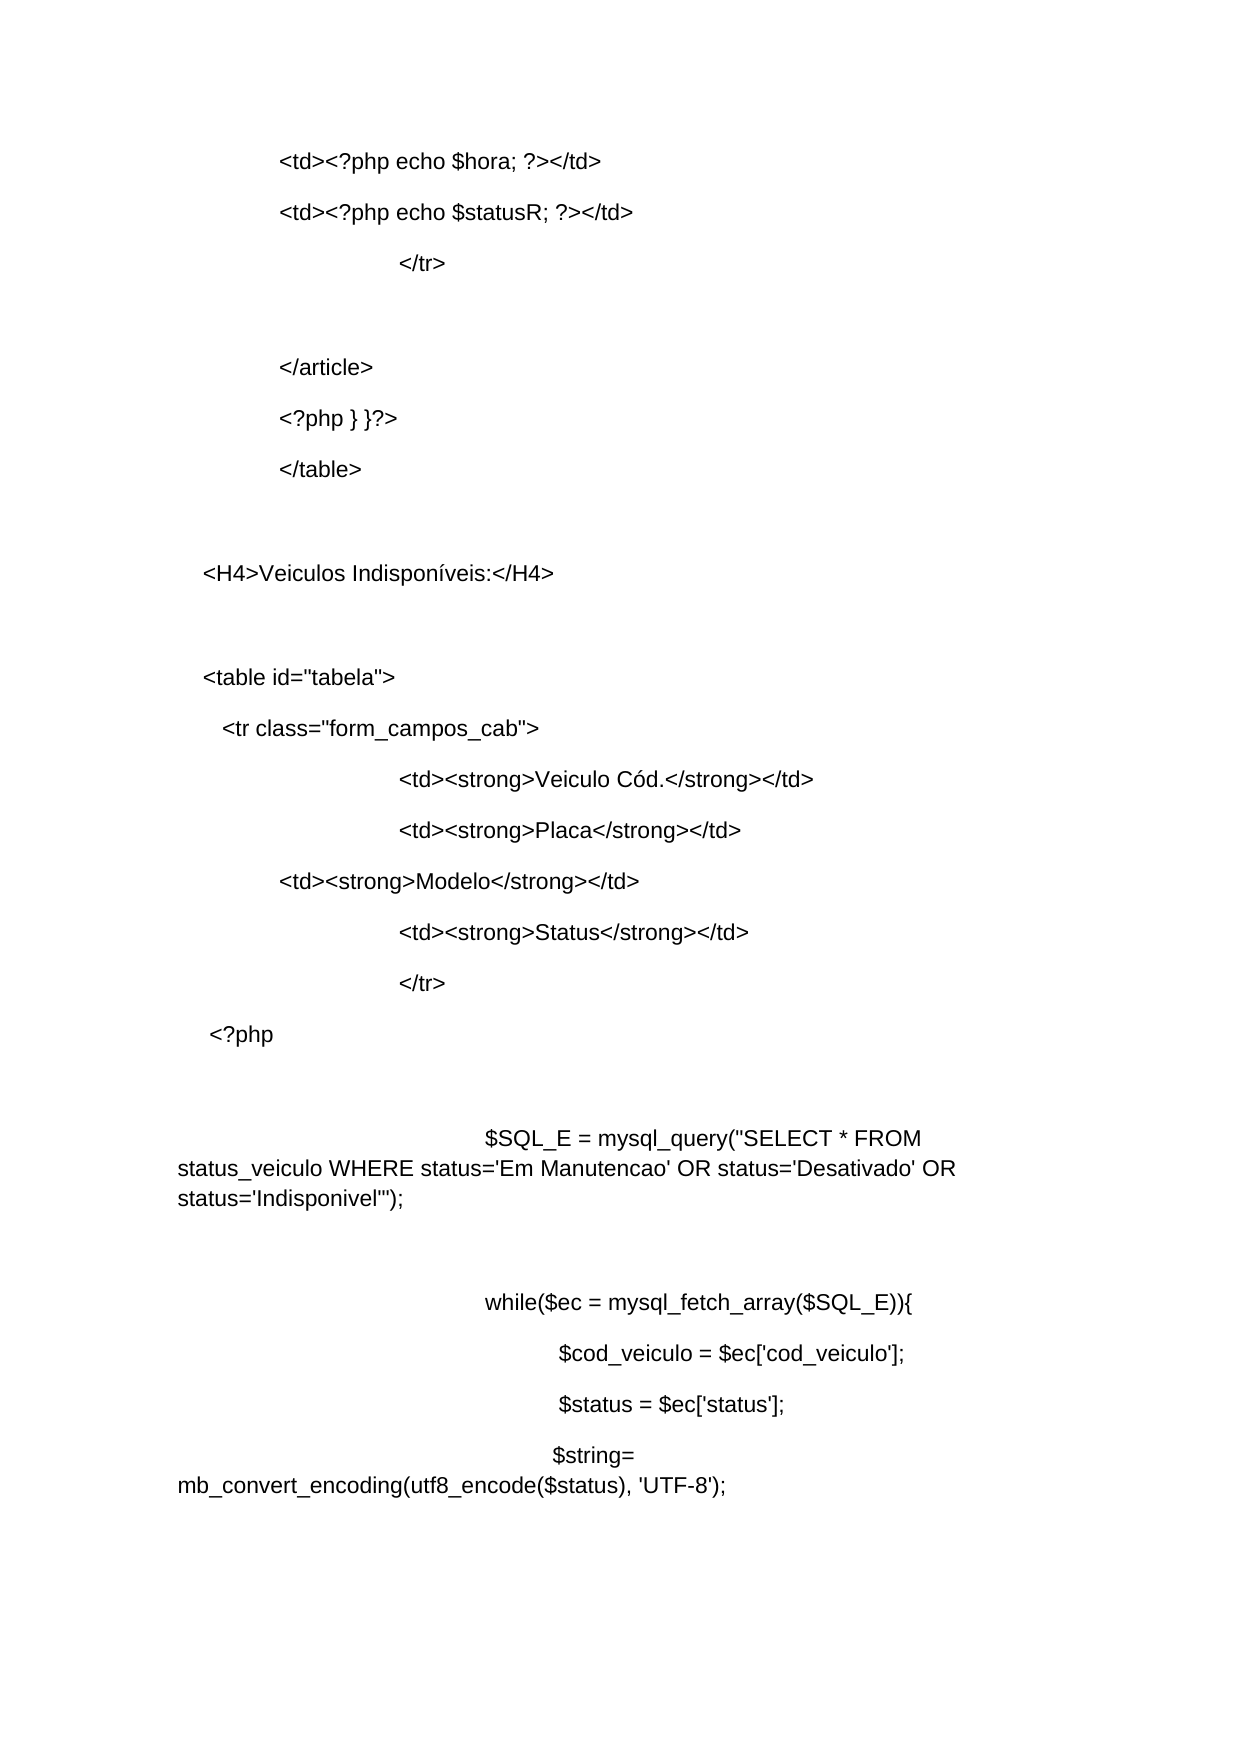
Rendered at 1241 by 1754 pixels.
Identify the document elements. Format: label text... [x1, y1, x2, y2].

text <?php [177, 1021, 1063, 1048]
text $cod_veiculo = $ec['cod_veiculo']; [177, 1340, 1063, 1367]
text <td><strong>Veiculo Cód.</strong></td> [177, 766, 1063, 792]
text <td><strong>Placa</strong></td> [177, 817, 1063, 843]
text $string= mb_convert_encoding(utf8_encode($status), 'UTF-8'); [177, 1442, 1063, 1499]
text <td><strong>Modelo</strong></td> [177, 868, 1063, 894]
text <td><?php echo $statusR; ?></td> [177, 199, 1063, 225]
text </tr> [177, 250, 1063, 276]
text <table id="tabela"> [177, 664, 1063, 690]
text <td><strong>Status</strong></td> [177, 919, 1063, 946]
text </table> [177, 456, 1063, 482]
text <td><?php echo $hora; ?></td> [177, 148, 1063, 174]
text </tr> [177, 970, 1063, 997]
text <tr class="form_campos_cab"> [177, 715, 1063, 741]
text $status = $ec['status']; [177, 1391, 1063, 1418]
text <?php } }?> [177, 405, 1063, 431]
text </article> [177, 354, 1063, 380]
text while($ec = mysql_fetch_array($SQL_E)){ [177, 1289, 1063, 1316]
text <H4>Veiculos Indisponíveis:</H4> [177, 560, 1063, 586]
text $SQL_E = mysql_query("SELECT * FROM status_veiculo WHERE status='Em Manutencao' OR status='Desativado' OR status='Indisponivel'"); [177, 1125, 1063, 1212]
